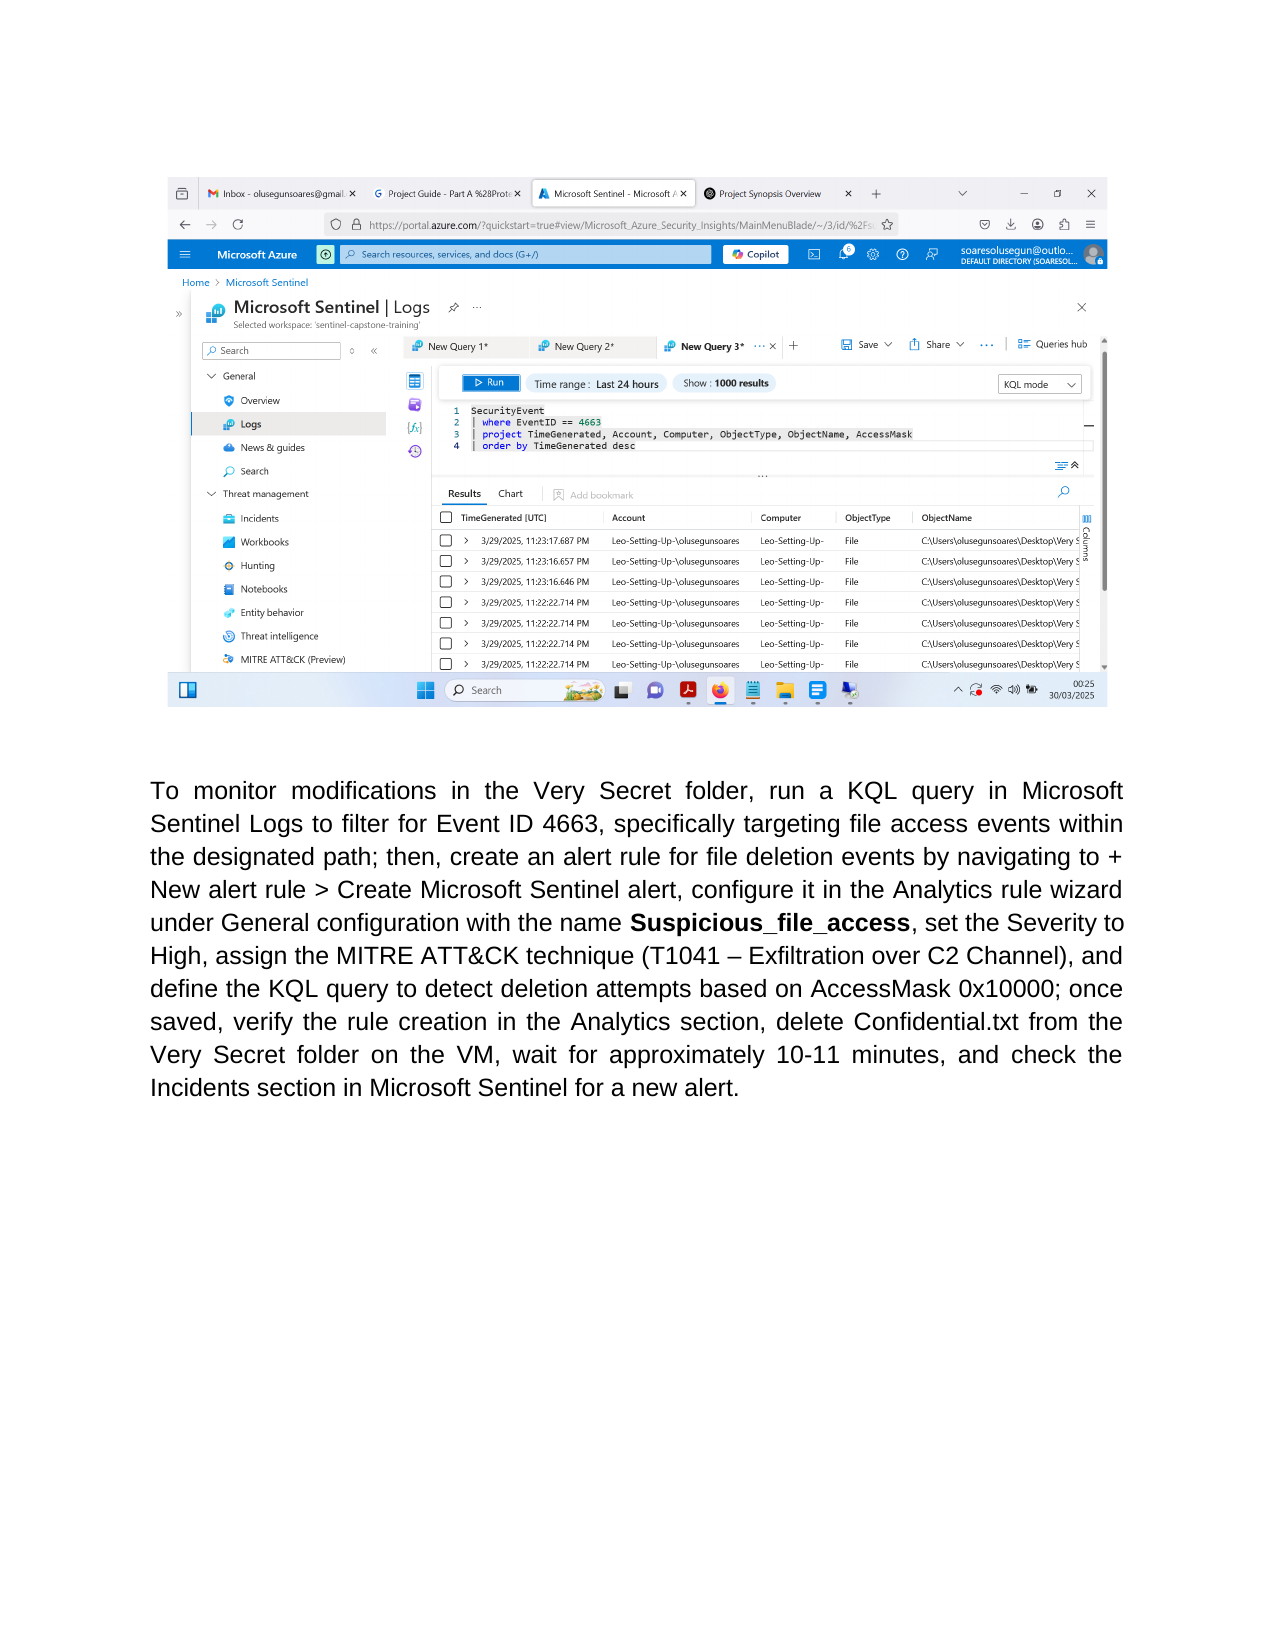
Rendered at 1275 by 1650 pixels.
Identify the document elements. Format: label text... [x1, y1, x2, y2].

picture [167, 177, 1108, 707]
text To monitor modifications in the Very Secret folder, run a KQL query in Microsoft Sentinel Logs to filter for Event ID 4663, specifically targeting file access events within the designated path; then, create an alert rule for file deletion events by navigating to + New alert rule > Create Microsoft Sentinel alert, configure it in the Analytics rule wizard under General configuration with the name Suspicious_file_access, set the Severity to High, assign the MITRE ATT&CK technique (T1041 – Exfiltration over C2 Channel), and define the KQL query to detect deletion attempts based on AccessMask 0x10000; once saved, verify the rule creation in the Analytics section, delete Confidential.txt from the Very Secret folder on the VM, wait for approximately 10-11 minutes, and check the Incidents section in Microsoft Sentinel for a new alert. [150, 776, 1125, 1102]
